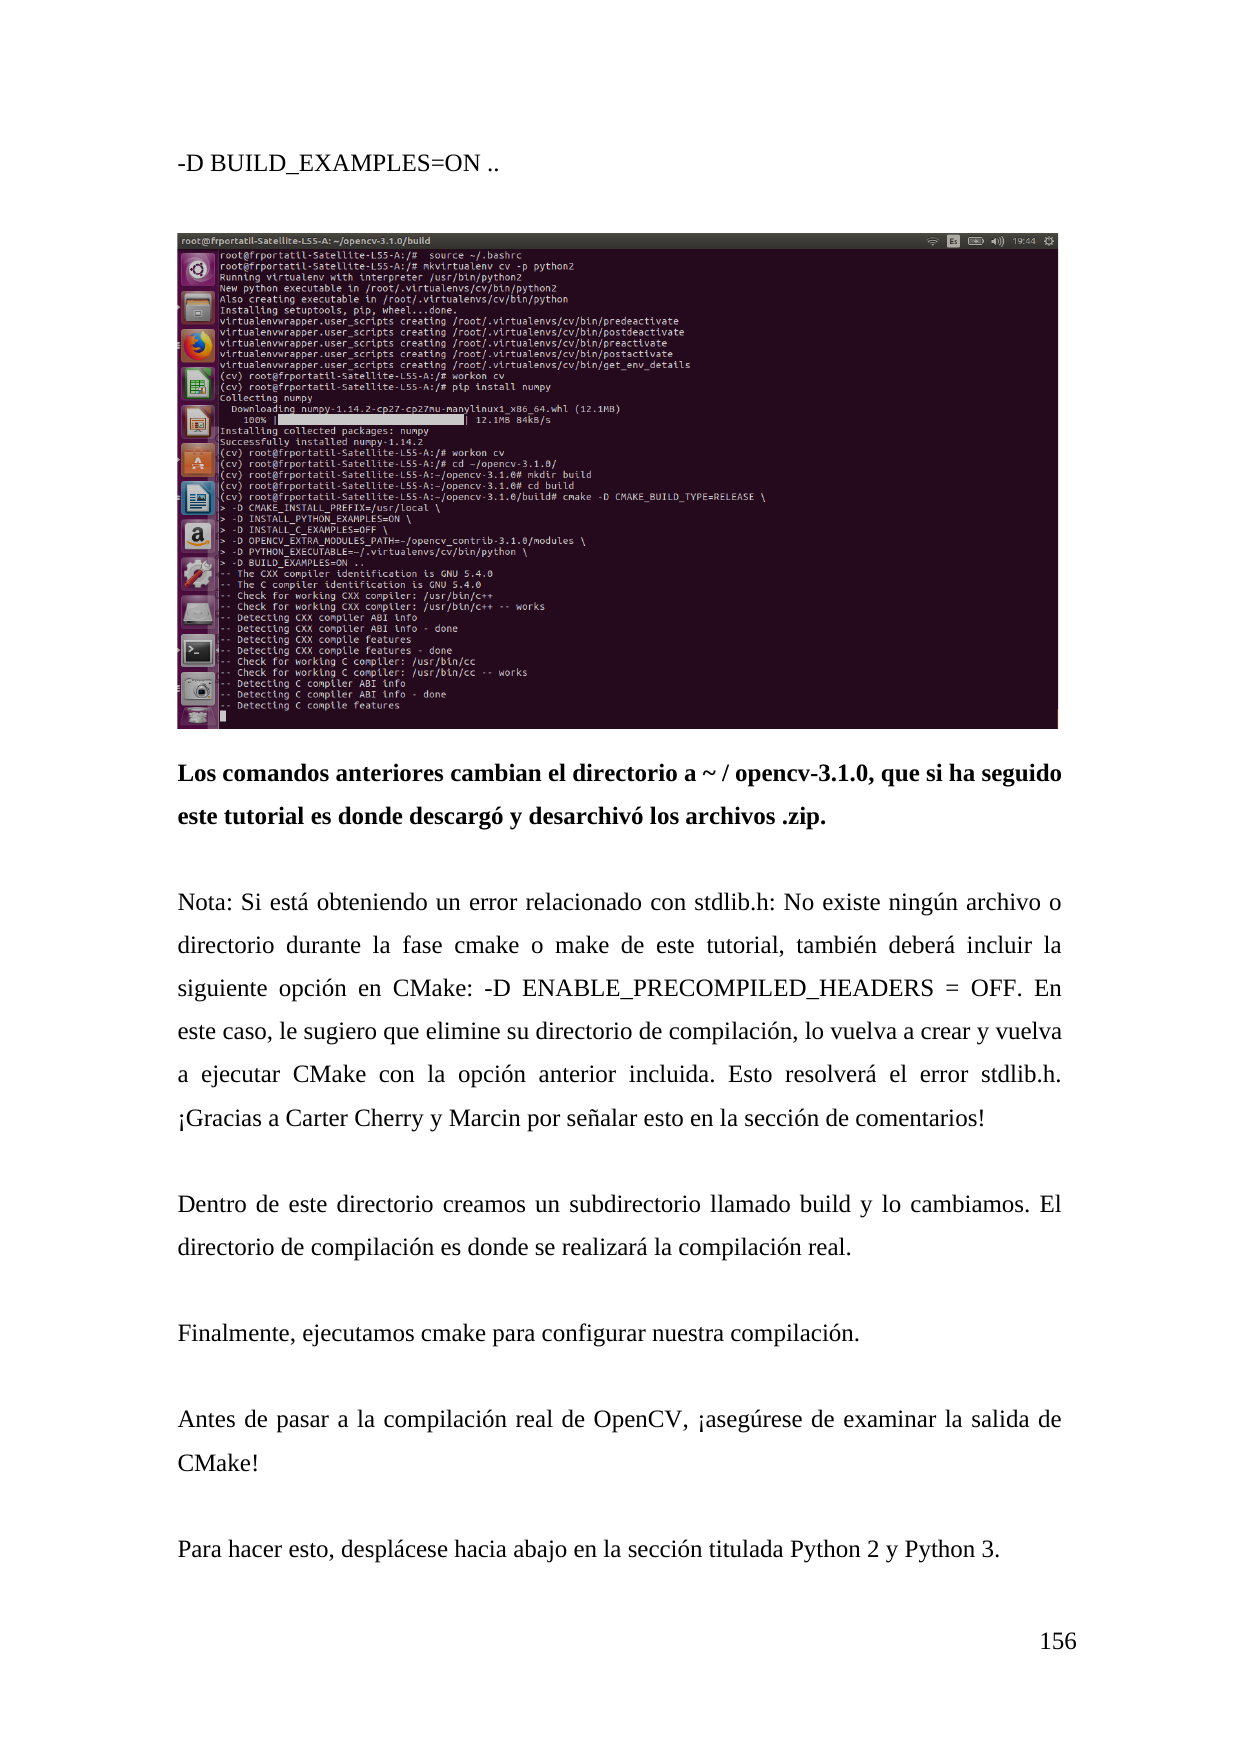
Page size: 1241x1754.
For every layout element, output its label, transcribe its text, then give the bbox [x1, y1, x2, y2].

picture [177, 233, 1059, 729]
text Nota: Si está obteniendo un error relacionado con stdlib.h: No existe ningún archivo o directorio durante la fase cmake o make de este tutorial, también deberá incluir la siguiente opción en CMake: -D ENABLE_PRECOMPILED_HEADERS = OFF. En este caso, le sugiero que elimine su directorio de compilación, lo vuelva a crear y vuelva a ejecutar CMake con la opción anterior incluida. Esto resolverá el error stdlib.h. ¡Gracias a Carter Cherry y Marcin por señalar esto en la sección de comentarios! [177, 887, 1063, 1131]
text Finalmente, ejecutamos cmake para configurar nuestra compilación. [177, 1318, 1063, 1347]
text Dentro de este directorio creamos un subdirectorio llamado build y lo cambiamos. El directorio de compilación es donde se realizará la compilación real. [177, 1189, 1063, 1261]
text -D BUILD_EXAMPLES=ON .. [177, 148, 1063, 176]
text Antes de pasar a la compilación real de OpenCV, ¡asegúrese de examinar la salida de CMake! [177, 1404, 1063, 1476]
text Para hacer esto, desplácese hacia abajo en la sección titulada Python 2 y Python 3. [177, 1534, 1063, 1563]
